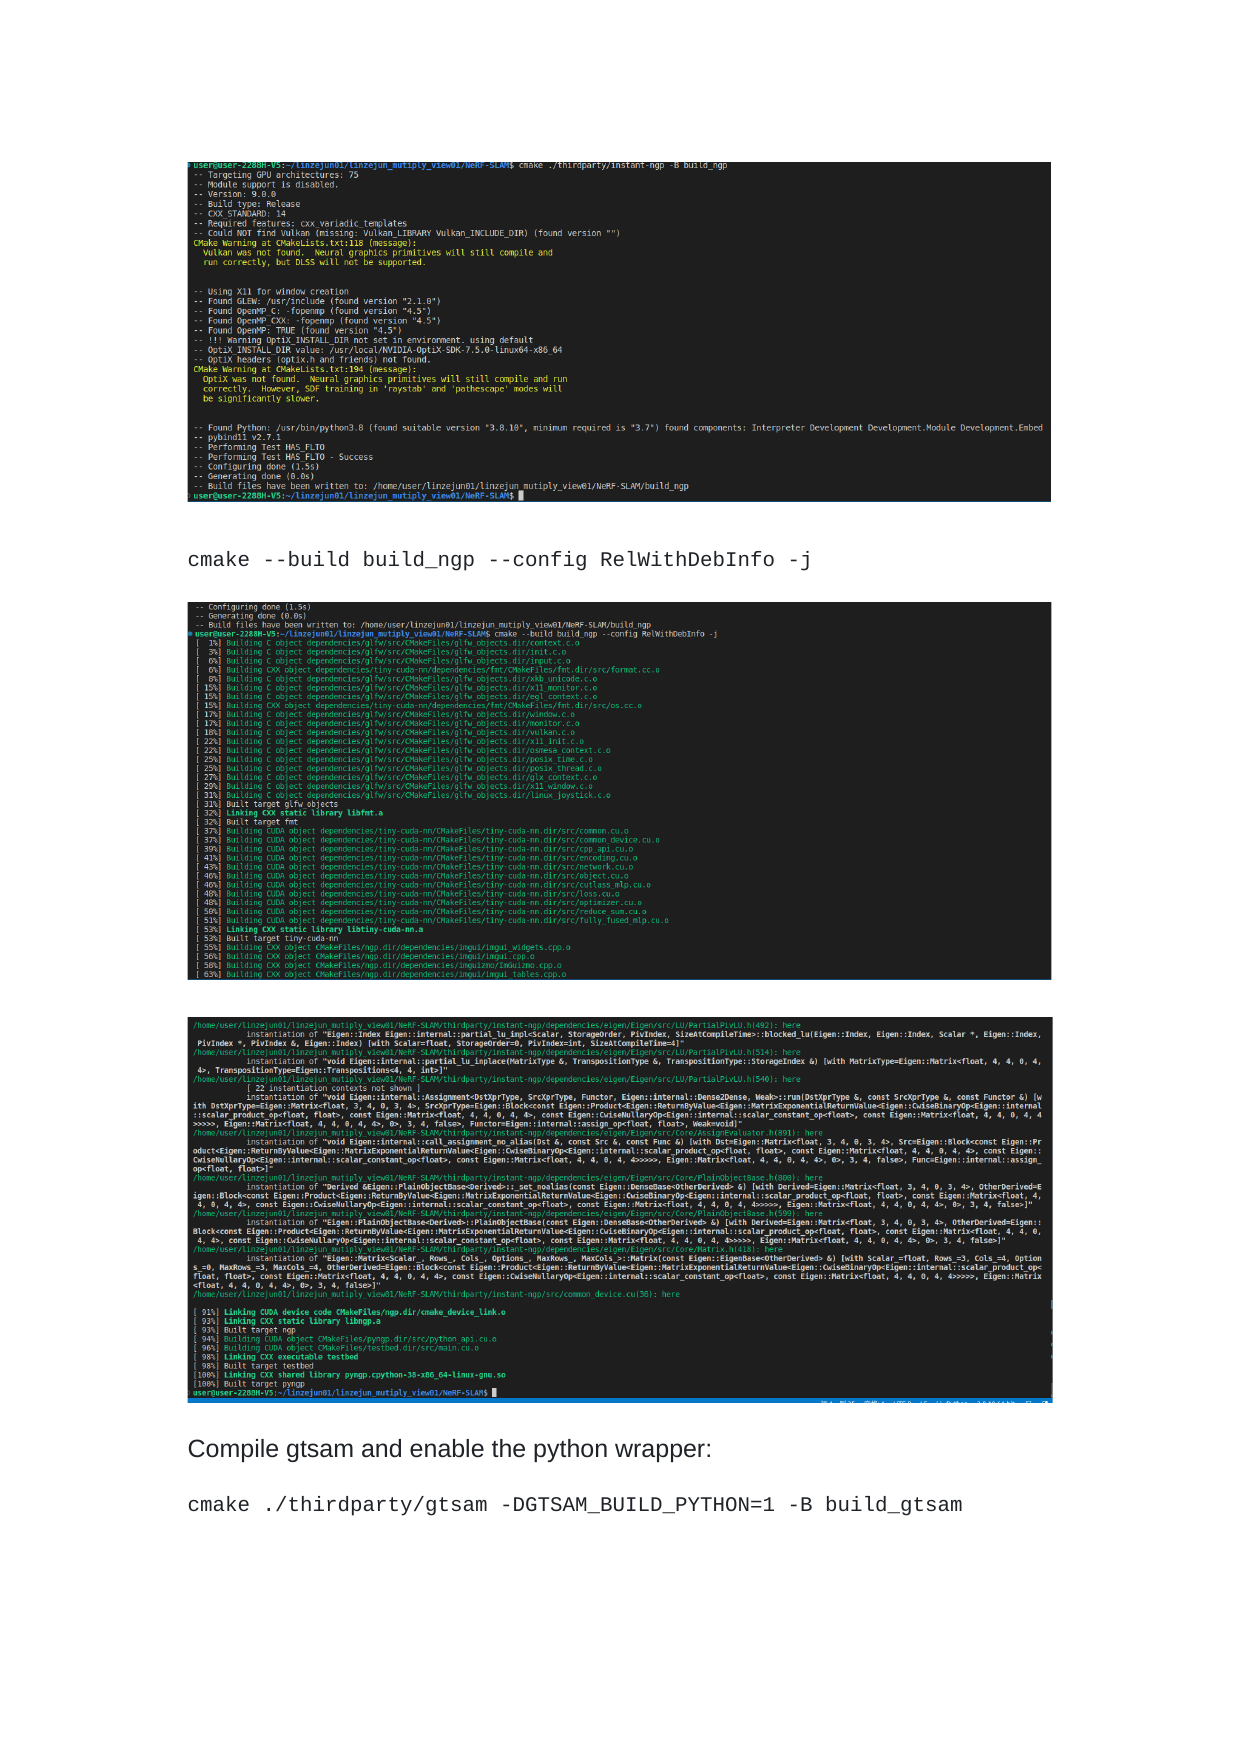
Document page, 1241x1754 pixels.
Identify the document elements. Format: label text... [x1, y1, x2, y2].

picture [187, 602, 1052, 980]
text Compile gtsam and enable the python wrapper: [187, 1432, 1053, 1464]
picture [187, 1017, 1053, 1403]
text cmake ./thirdparty/gtsam -DGTSAM_BUILD_PYTHON=1 -B build_gtsam [187, 1489, 1053, 1522]
text cmake --build build_ngp --config RelWithDebInfo -j [187, 544, 1053, 577]
picture [187, 162, 1051, 502]
